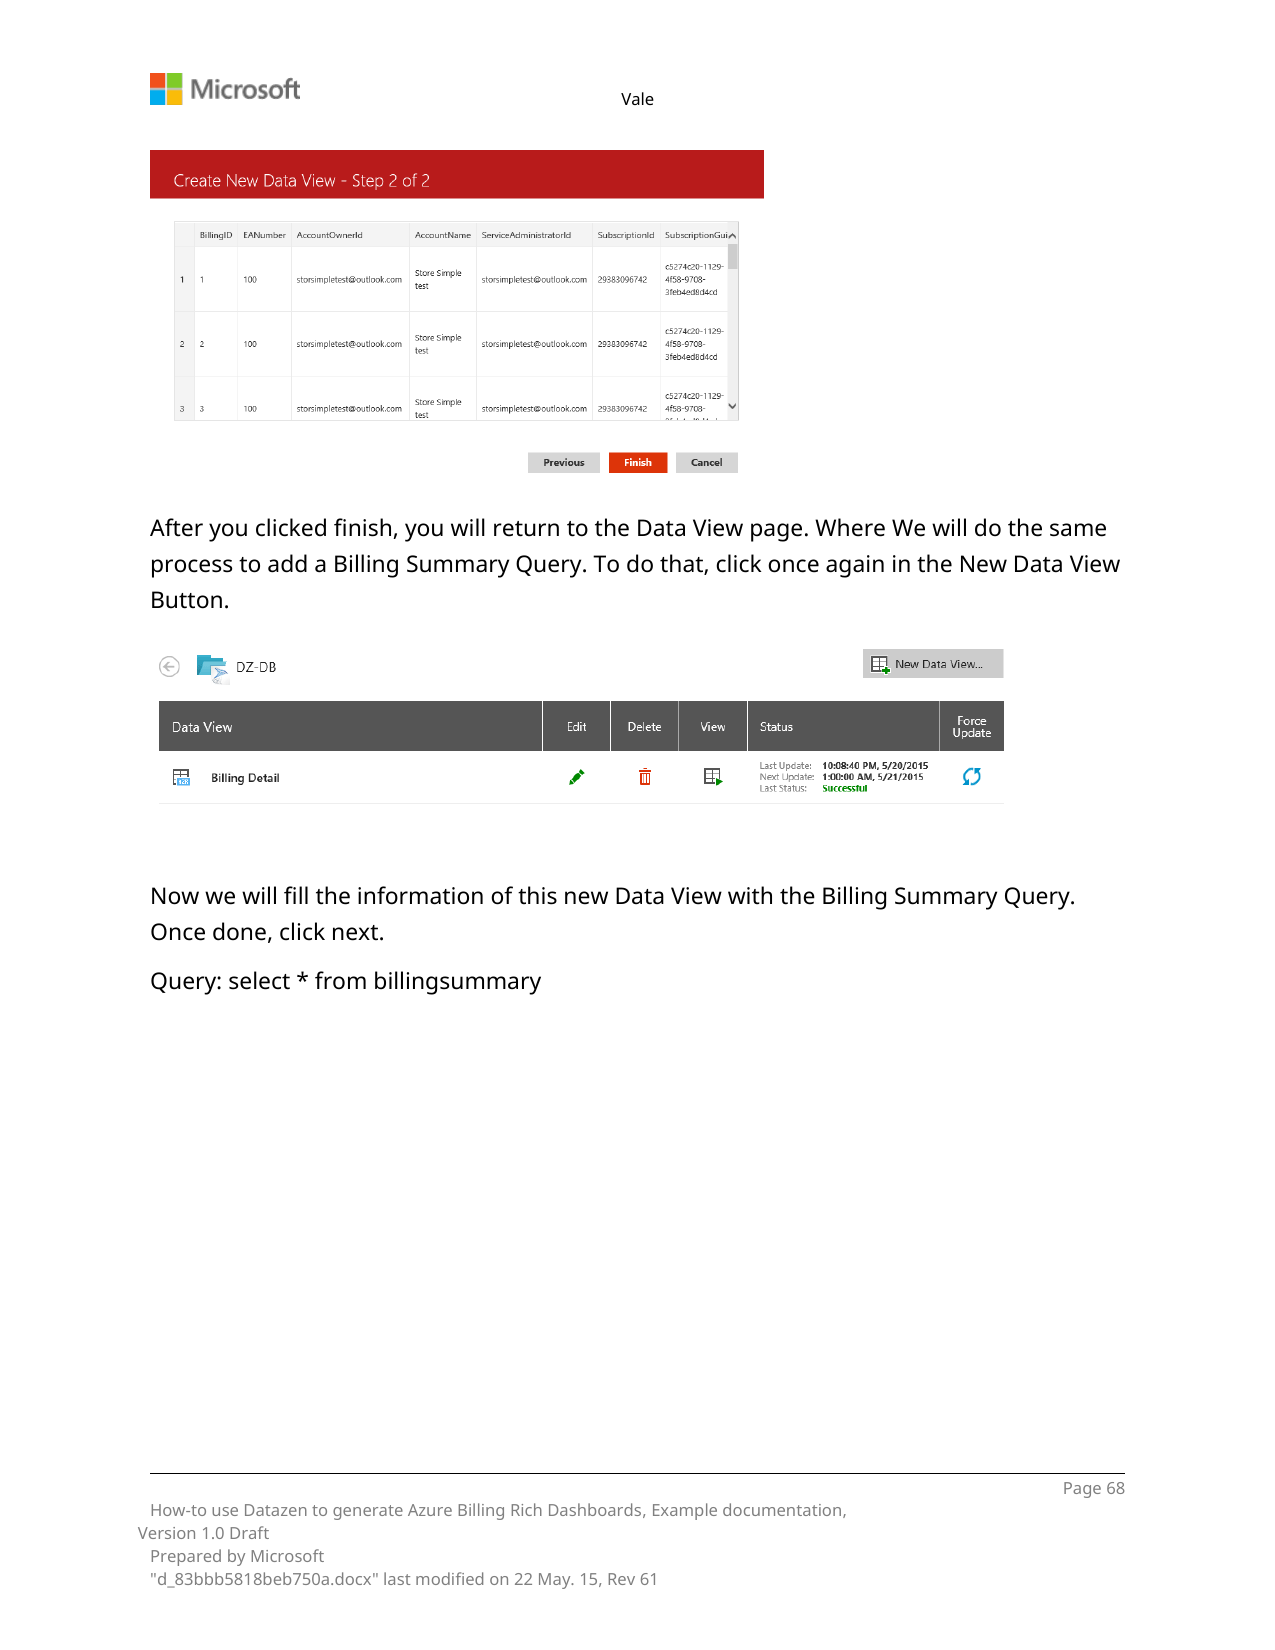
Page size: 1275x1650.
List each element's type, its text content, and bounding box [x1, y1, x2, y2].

picture [150, 632, 1021, 815]
text Query: select * from billingsummary [150, 965, 1125, 996]
text After you clicked finish, you will return to the Data View page. Where We will do the same process to add a Billing Summary Query. To do that, click once again in the New Data View Button. [150, 512, 1125, 615]
picture [150, 150, 764, 495]
picture [150, 73, 300, 106]
text Now we will fill the information of this new Data View with the Billing Summary Query. Once done, click next. [150, 880, 1125, 947]
